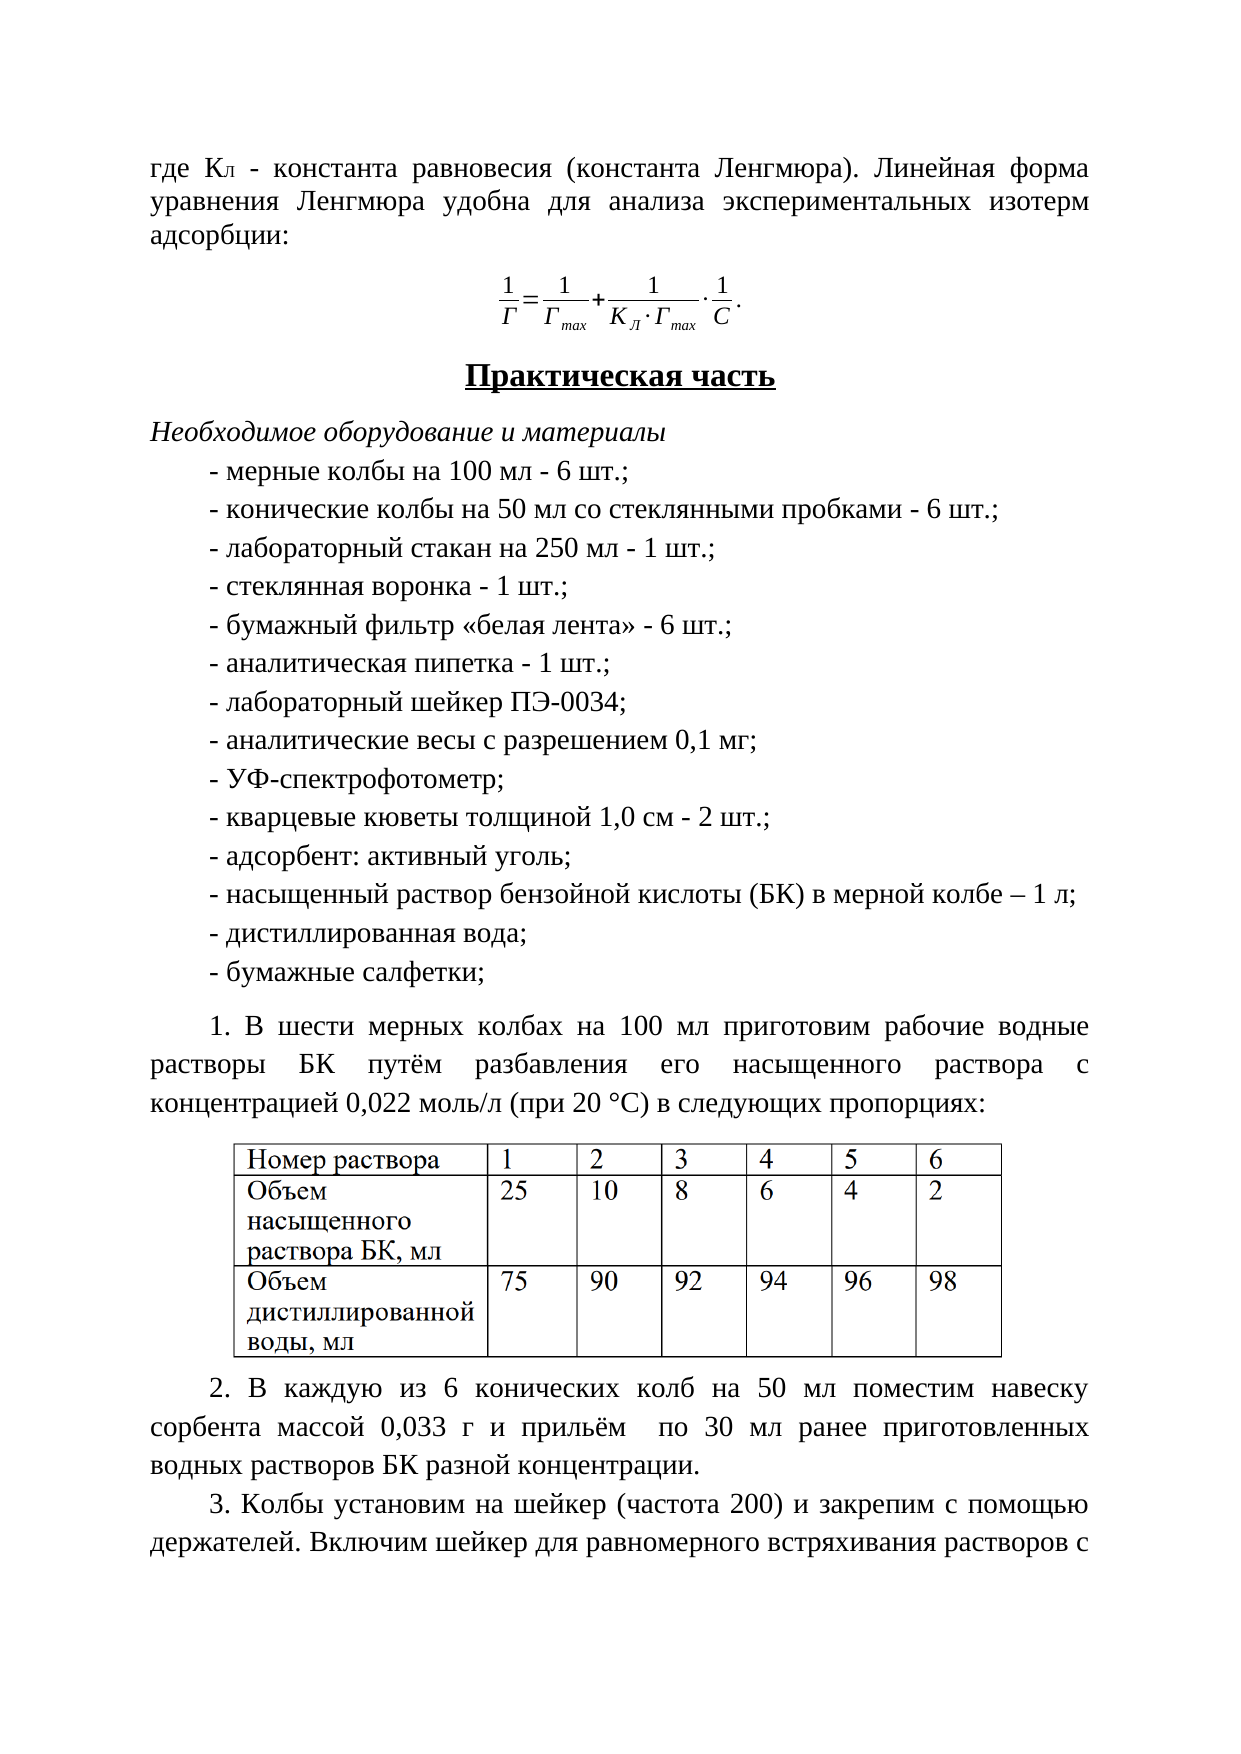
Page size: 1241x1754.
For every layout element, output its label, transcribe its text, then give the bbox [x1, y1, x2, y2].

text - бумажные салфетки; [150, 954, 1090, 987]
text где КЛ - константа равновесия (константа Ленгмюра). Линейная форма уравнения Ленгмюра удобна для анализа экспериментальных изотерм адсорбции: [150, 150, 1090, 251]
text - адсорбент: активный уголь; [150, 838, 1090, 872]
text - дистиллированная вода; [150, 915, 1090, 949]
text 1. В шести мерных колбах на 100 мл приготовим рабочие водные растворы БК путём разбавления его насыщенного раствора с концентрацией 0,022 моль/л (при 20 °С) в следующих пропорциях: [150, 1008, 1090, 1119]
text - бумажный фильтр «белая лента» - 6 шт.; [150, 607, 1090, 640]
text - насыщенный раствор бензойной кислоты (БК) в мерной колбе – 1 л; [150, 877, 1090, 910]
text - кварцевые кюветы толщиной 1,0 см - 2 шт.; [150, 799, 1090, 833]
text - лабораторный стакан на 250 мл - 1 шт.; [150, 530, 1090, 563]
text Практическая часть [150, 355, 1090, 393]
text Необходимое оборудование и материалы [150, 414, 1090, 448]
text - стеклянная воронка - 1 шт.; [150, 568, 1090, 602]
picture [223, 1123, 1018, 1367]
text - конические колбы на 50 мл со стеклянными пробками - 6 шт.; [150, 491, 1090, 525]
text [150, 1486, 1090, 1558]
text - аналитические весы с разрешением 0,1 мг; [150, 722, 1090, 756]
text 2. В каждую из 6 конических колб на 50 мл поместим навеску сорбента массой 0,033 г и прильём по 30 мл ранее приготовленных водных растворов БК разной концентрации. [150, 1370, 1090, 1481]
text - аналитическая пипетка - 1 шт.; [150, 645, 1090, 679]
text - УФ-спектрофотометр; [150, 761, 1090, 794]
text - мерные колбы на 100 мл - 6 шт.; [150, 453, 1090, 486]
text - лабораторный шейкер ПЭ-0034; [150, 684, 1090, 717]
